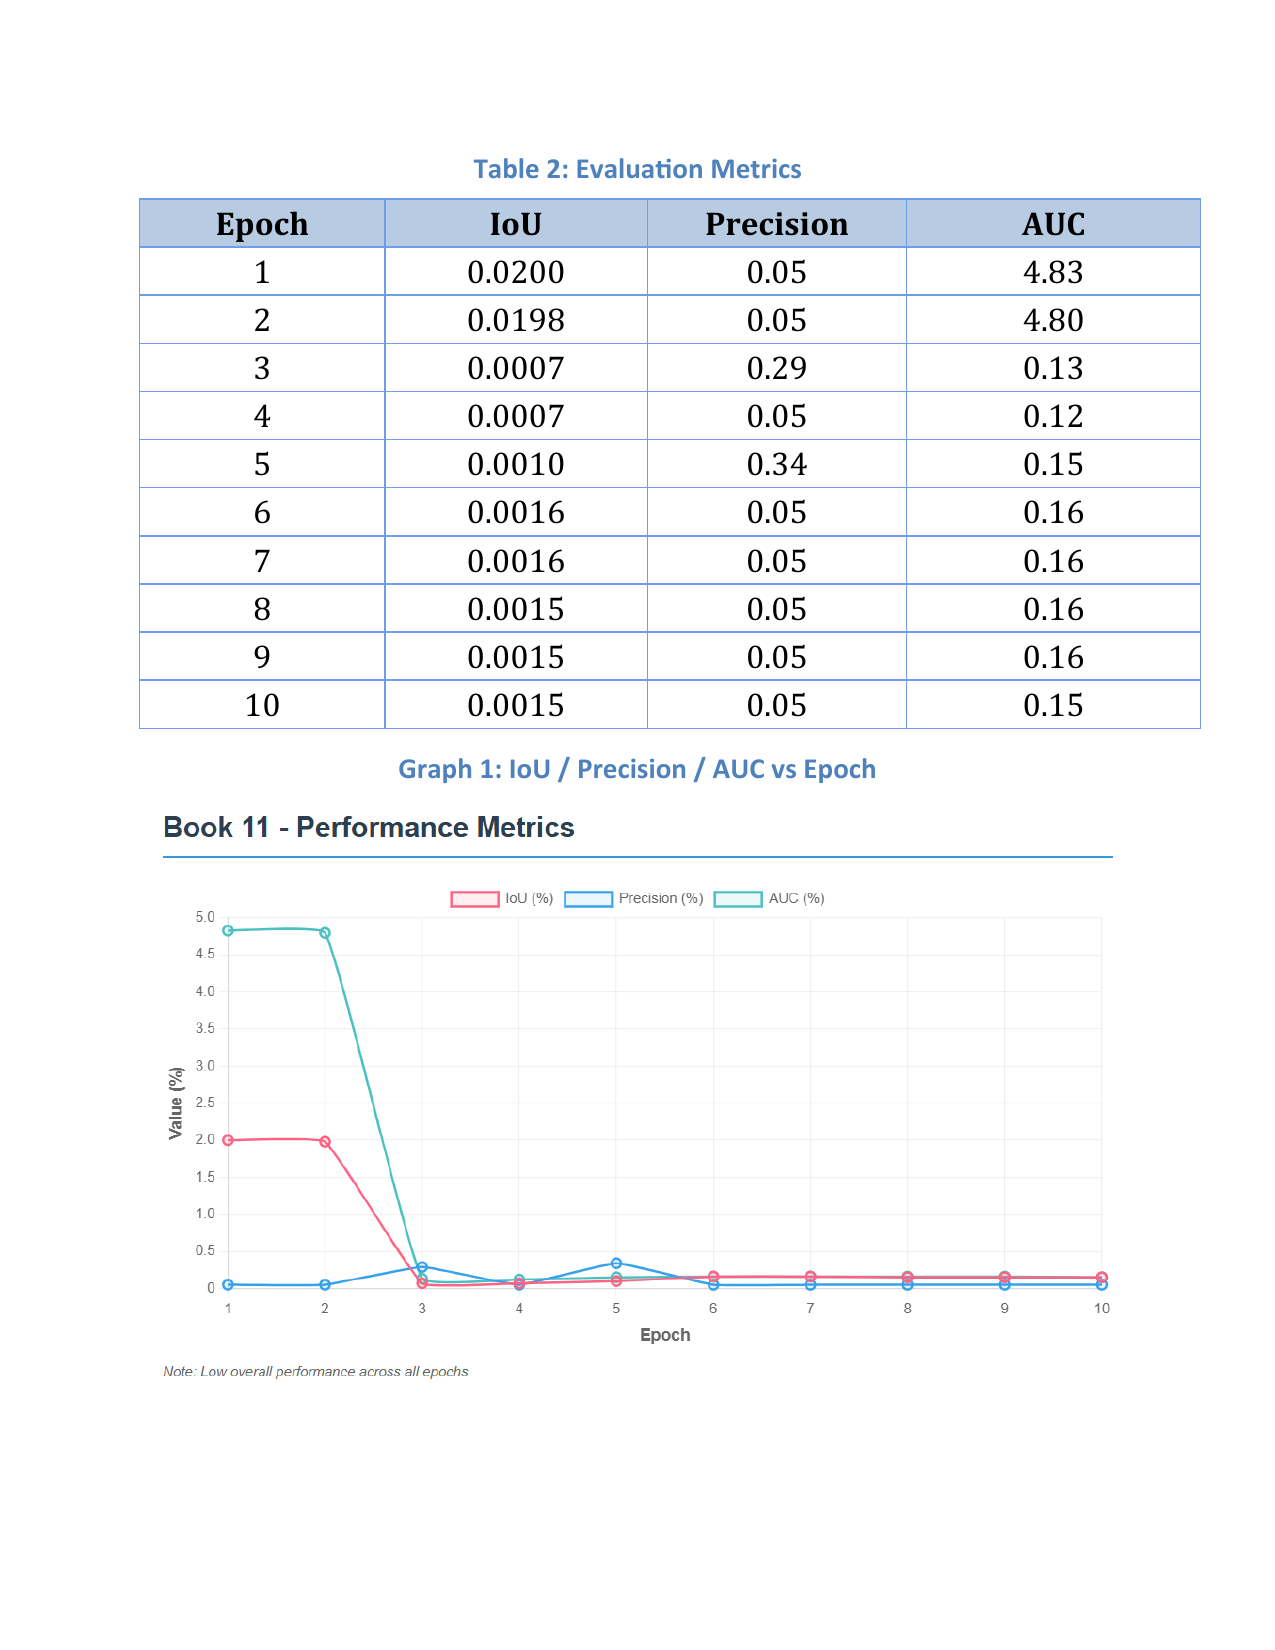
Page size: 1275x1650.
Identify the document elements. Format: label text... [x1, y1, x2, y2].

table_cell 0.0015 [386, 681, 647, 727]
table_header Epoch [140, 200, 384, 246]
table_cell 0.05 [648, 633, 906, 679]
table_cell 4.80 [907, 296, 1200, 342]
table_cell 0.05 [648, 392, 906, 439]
table_cell 0.15 [907, 440, 1200, 487]
table_cell 0.0010 [386, 440, 647, 487]
table_cell 0.0198 [386, 296, 647, 342]
table_cell 2 [140, 296, 384, 342]
picture [150, 798, 1125, 1392]
table_header Precision [648, 200, 906, 246]
table_cell 0.12 [907, 392, 1200, 439]
table_header AUC [907, 200, 1200, 246]
table_cell 0.16 [907, 488, 1200, 535]
table_cell 1 [140, 248, 384, 294]
table_cell 3 [140, 344, 384, 391]
table_cell 0.05 [648, 248, 906, 294]
table_cell 0.16 [907, 585, 1200, 631]
table_cell 0.0200 [386, 248, 647, 294]
table_cell 0.29 [648, 344, 906, 391]
table_cell 0.05 [648, 488, 906, 535]
table_cell 0.0007 [386, 344, 647, 391]
table_cell 4 [140, 392, 384, 439]
table_cell 4.83 [907, 248, 1200, 294]
table_cell 6 [140, 488, 384, 535]
table_cell 0.13 [907, 344, 1200, 391]
table_cell 8 [140, 585, 384, 631]
table_cell 0.05 [648, 585, 906, 631]
table_cell 9 [140, 633, 384, 679]
table_cell 0.0016 [386, 537, 647, 583]
table_cell 0.0007 [386, 392, 647, 439]
table_cell 0.0015 [386, 585, 647, 631]
table_cell 5 [140, 440, 384, 487]
table_cell 10 [140, 681, 384, 727]
table_cell 0.05 [648, 537, 906, 583]
table_cell 0.05 [648, 296, 906, 342]
table_cell 0.16 [907, 633, 1200, 679]
table_cell 0.16 [907, 537, 1200, 583]
table_cell 0.05 [648, 681, 906, 727]
table_cell 0.15 [907, 681, 1200, 727]
table_cell 0.0016 [386, 488, 647, 535]
table_cell 7 [140, 537, 384, 583]
table_header IoU [386, 200, 647, 246]
table_cell 0.34 [648, 440, 906, 487]
subtitle Table 2: Evaluation Metrics [150, 150, 1125, 186]
table_cell 0.0015 [386, 633, 647, 679]
subtitle Graph 1: IoU / Precision / AUC vs Epoch [150, 750, 1125, 786]
